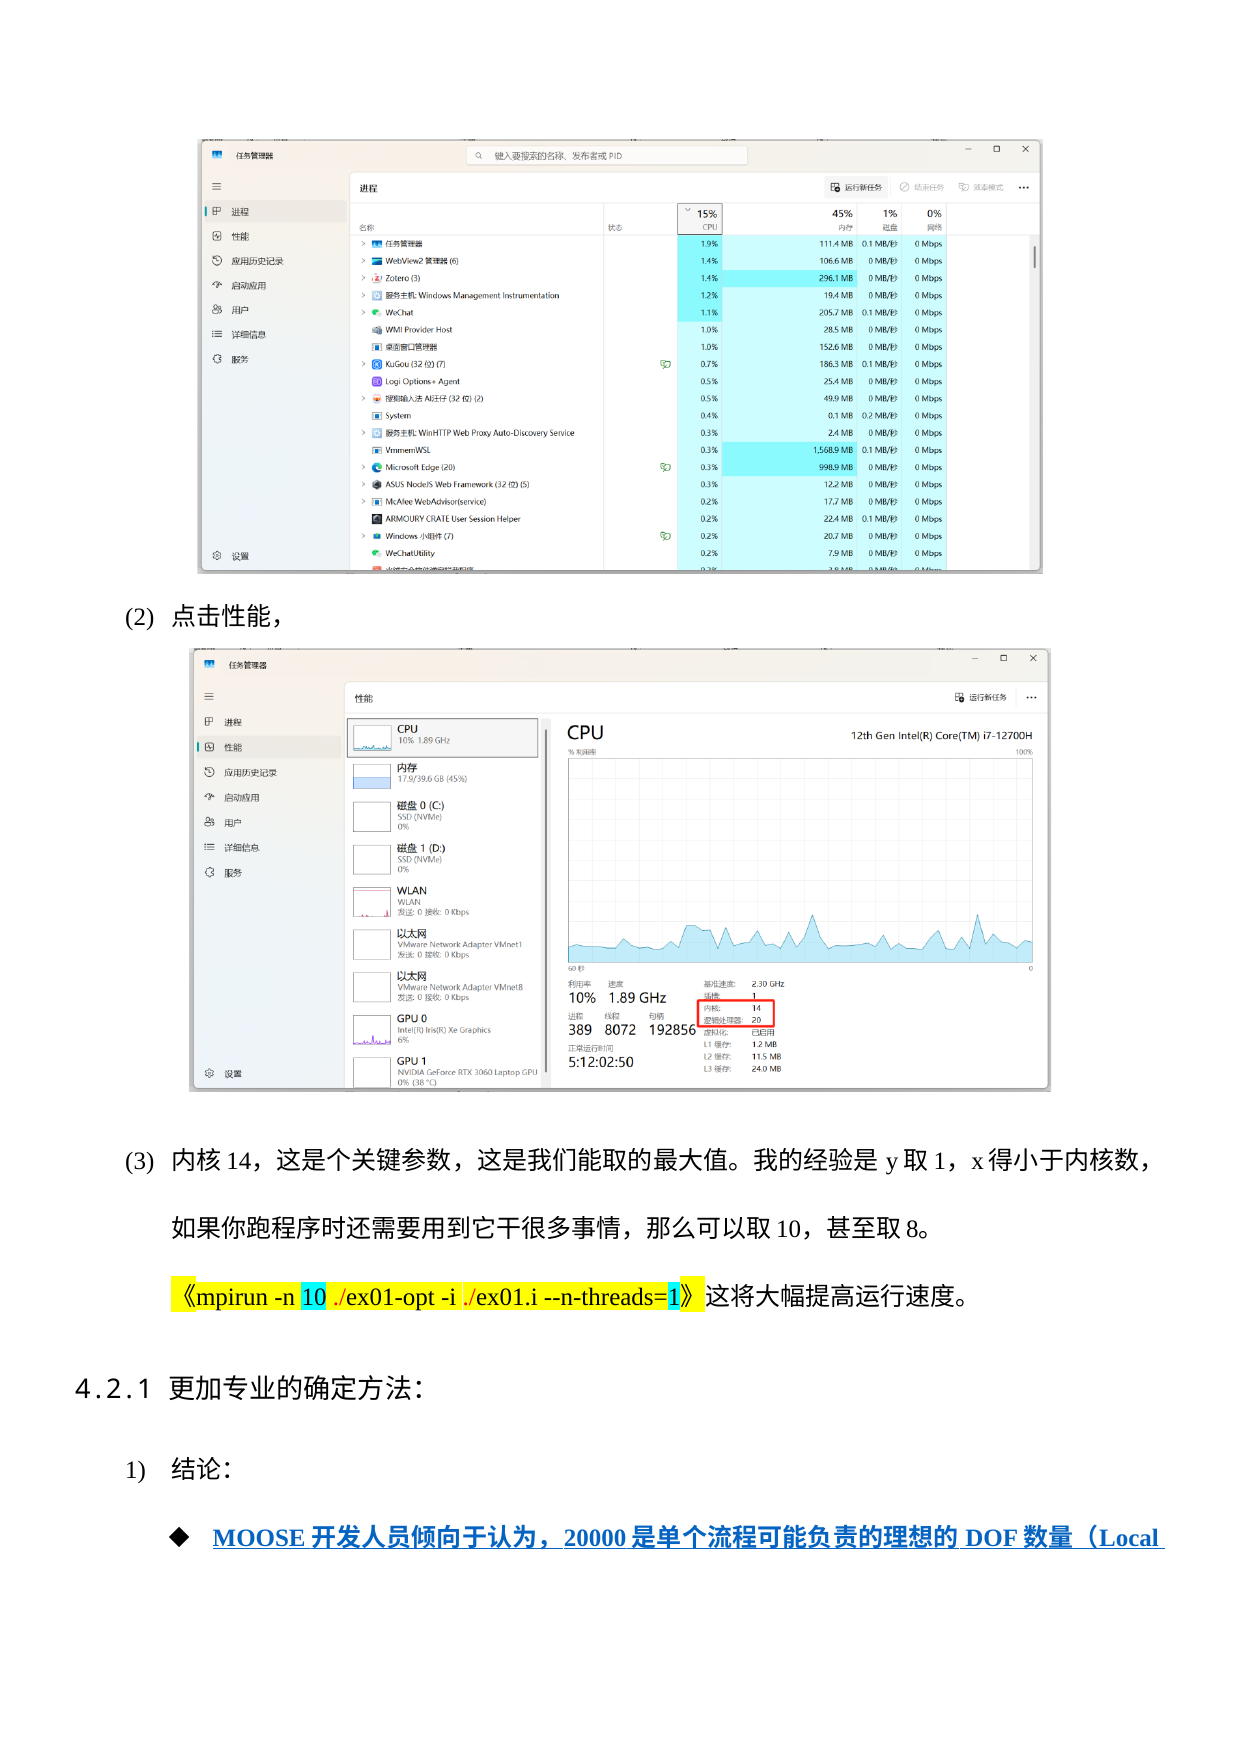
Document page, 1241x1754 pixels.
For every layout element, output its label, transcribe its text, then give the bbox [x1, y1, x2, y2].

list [167, 1501, 1165, 1569]
picture [189, 648, 1052, 1092]
list 内核14，这是个关键参数，这是我们能取的最大值。我的经验是y取1，x得小于内核数，如果你跑程序时还需要用到它干很多事情，那么可以取10，甚至取8。 [125, 1124, 1165, 1260]
picture [197, 139, 1043, 574]
list 点击性能， [125, 581, 1165, 649]
list 《mpirun -n 10 ./ex01-opt -i ./ex01.i --n-threads=1》这将大幅提高运行速度。 [171, 1260, 1165, 1328]
subtitle 更加专业的确定方法： [75, 1353, 1165, 1421]
list 结论： [125, 1433, 1165, 1501]
